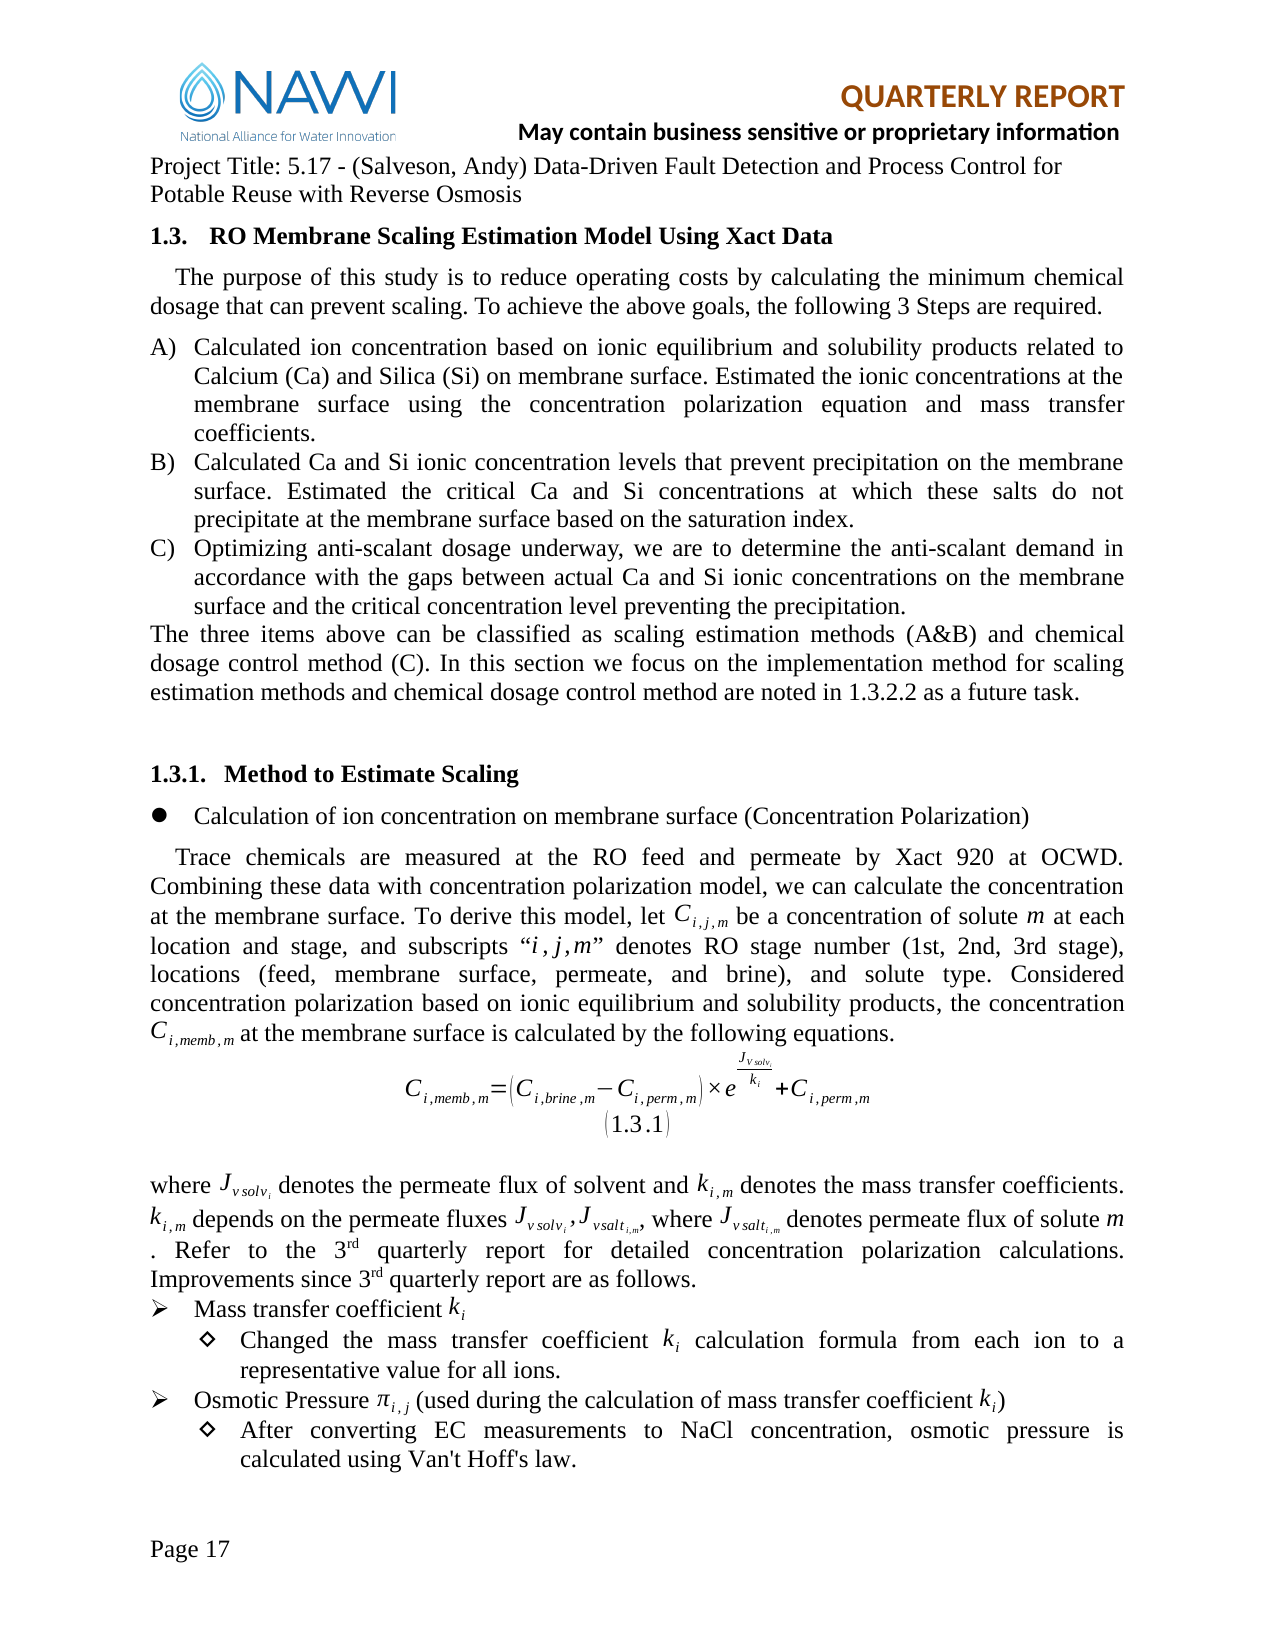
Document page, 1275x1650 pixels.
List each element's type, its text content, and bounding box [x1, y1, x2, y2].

text where denotes the permeate flux of solvent and denotes the mass transfer coefficients. depends on the permeate fluxes , where denotes permeate flux of solute . Refer to the 3rd quarterly report for detailed concentration polarization calculations. Improvements since 3rd quarterly report are as follows. [150, 1168, 1125, 1293]
list Osmotic Pressure (used during the calculation of mass transfer coefficient ) [150, 1384, 1125, 1416]
list Calculated Ca and Si ionic concentration levels that prevent precipitation on the membrane surface. Estimated the critical Ca and Si concentrations at which these salts do not precipitate at the membrane surface based on the saturation index. [150, 447, 1125, 533]
list Method to Estimate Scaling [150, 759, 1125, 788]
list Changed the mass transfer coefficient calculation formula from each ion to a representative value for all ions. [196, 1324, 1125, 1384]
list Calculated ion concentration based on ionic equilibrium and solubility products related to Calcium (Ca) and Silica (Si) on membrane surface. Estimated the ionic concentrations at the membrane surface using the concentration polarization equation and mass transfer coefficients. [150, 332, 1125, 447]
text The three items above can be classified as scaling estimation methods (A&B) and chemical dosage control method (C). In this section we focus on the implementation method for scaling estimation methods and chemical dosage control method are noted in 1.3.2.2 as a future task. [150, 619, 1125, 706]
list Optimizing anti-scalant dosage underway, we are to determine the anti-scalant demand in accordance with the gaps between actual Ca and Si ionic concentrations on the membrane surface and the critical concentration level preventing the precipitation. [150, 533, 1125, 619]
list After converting EC measurements to NaCl concentration, osmotic pressure is calculated using Van't Hoff's law. [196, 1416, 1125, 1473]
text Trace chemicals are measured at the RO feed and permeate by Xact 920 at OCWD. Combining these data with concentration polarization model, we can calculate the concentration at the membrane surface. To derive this model, let be a concentration of solute at each location and stage, and subscripts “” denotes RO stage number (1st, 2nd, 3rd stage), locations (feed, membrane surface, permeate, and brine), and solute type. Considered concentration polarization based on ionic equilibrium and solubility products, the concentration at the membrane surface is calculated by the following equations. [150, 842, 1125, 1048]
list Mass transfer coefficient [150, 1293, 1125, 1324]
list RO Membrane Scaling Estimation Model Using Xact Data [150, 221, 1125, 249]
text The purpose of this study is to reduce operating costs by calculating the minimum chemical dosage that can prevent scaling. To achieve the above goals, the following 3 Steps are required. [150, 262, 1125, 319]
list Calculation of ion concentration on membrane surface (Concentration Polarization) [150, 801, 1125, 829]
